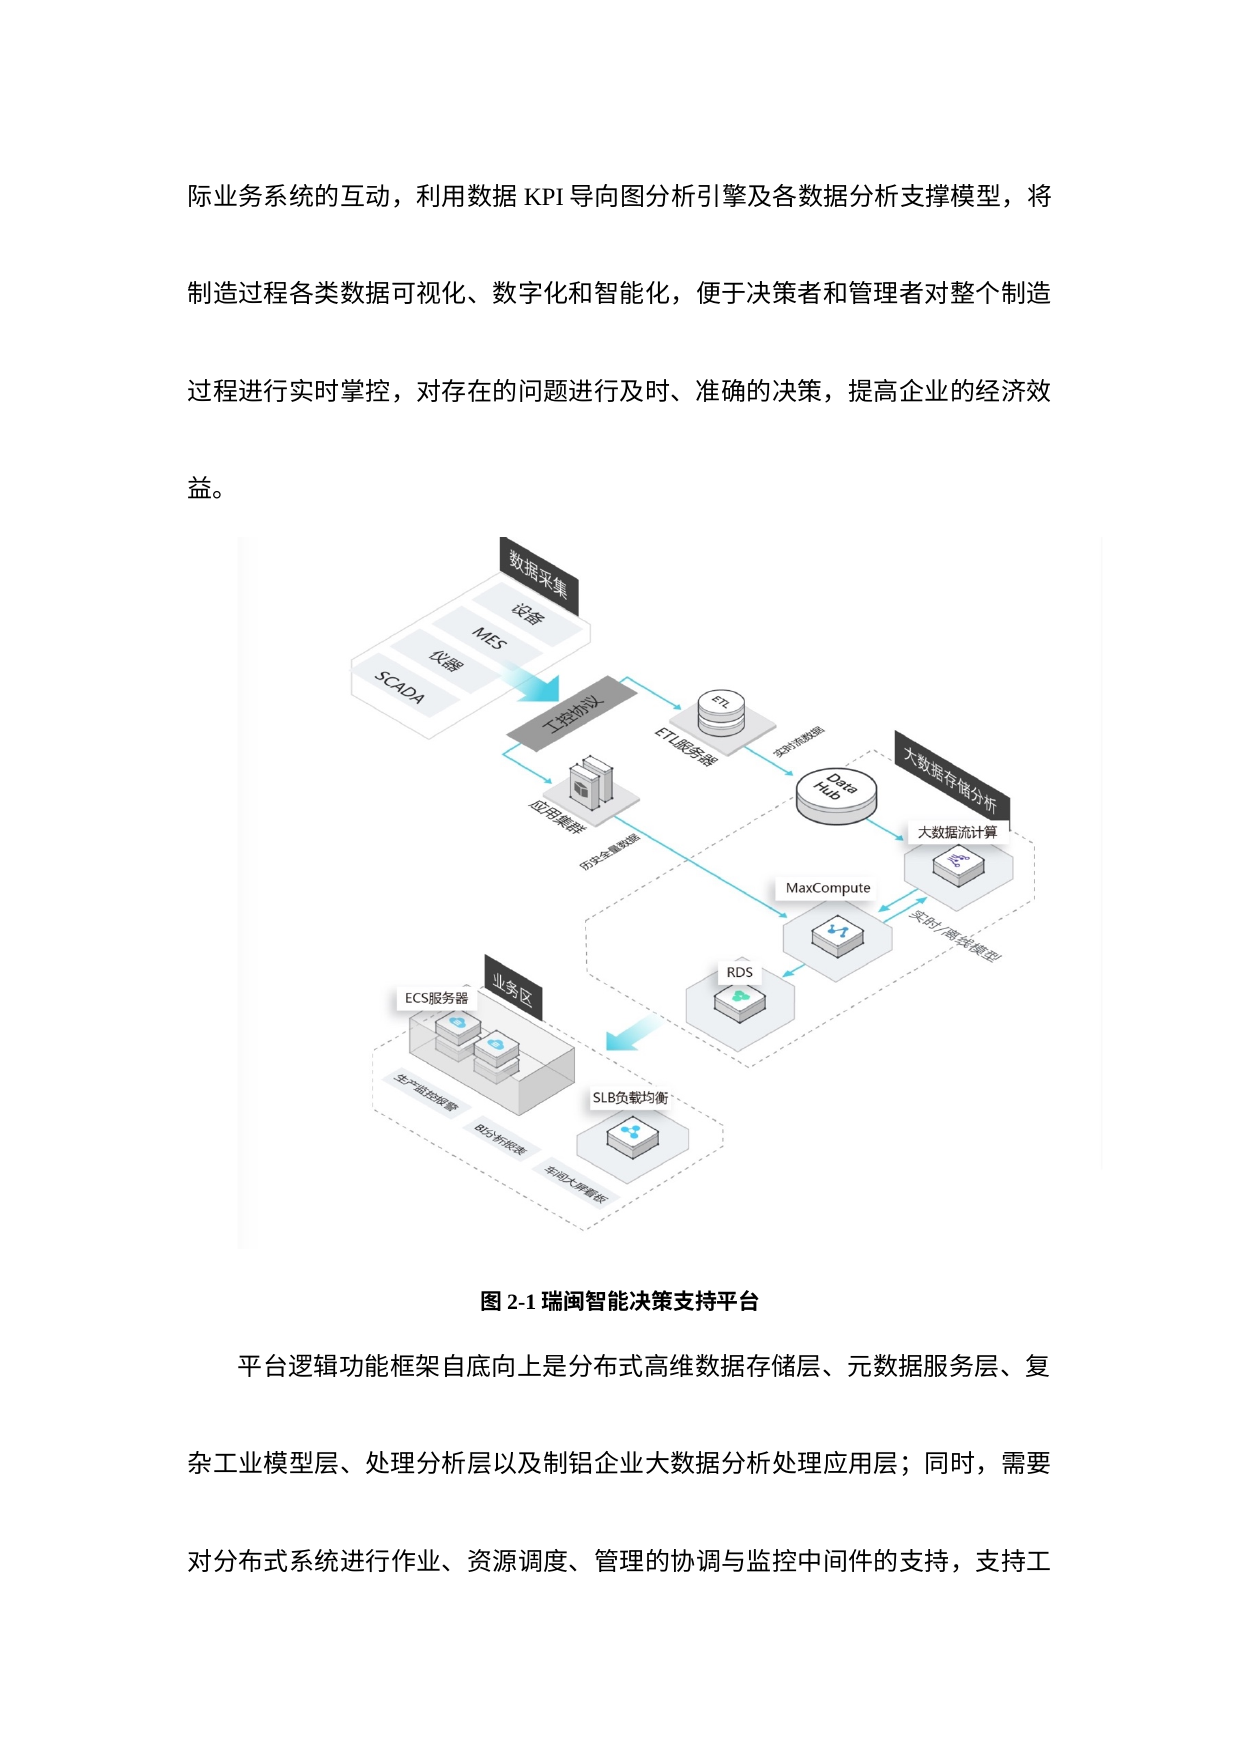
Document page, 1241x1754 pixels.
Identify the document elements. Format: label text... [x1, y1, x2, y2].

picture [237, 537, 1103, 1249]
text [187, 1332, 1053, 1592]
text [187, 162, 1053, 519]
text 图 2-1 瑞闽智能决策支持平台 [187, 1283, 1053, 1316]
